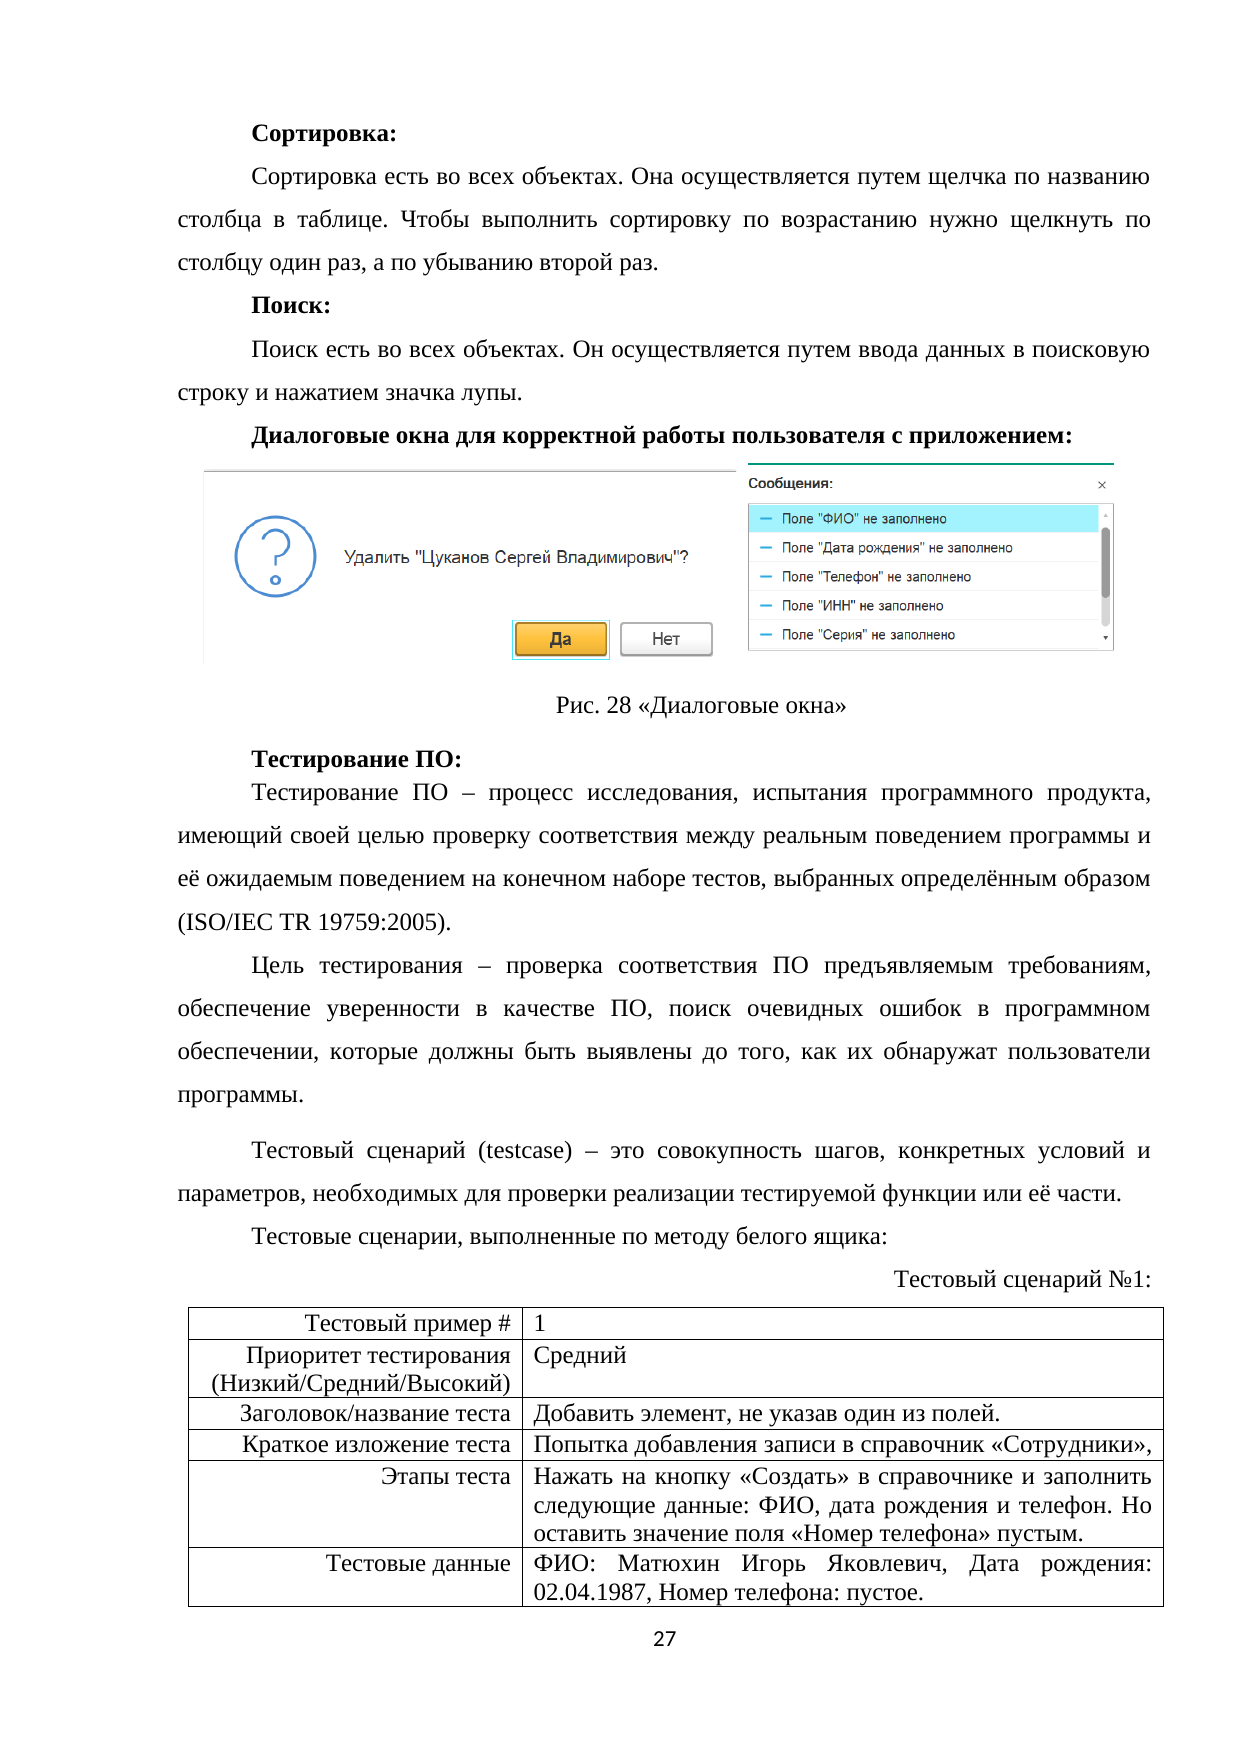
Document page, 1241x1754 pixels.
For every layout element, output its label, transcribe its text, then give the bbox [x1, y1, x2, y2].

text Тестовый сценарий (testcase) – это совокупность шагов, конкретных условий и параметров, необходимых для проверки реализации тестируемой функции или её части. [177, 1135, 1152, 1207]
text Тестовый сценарий №1: [177, 1264, 1152, 1293]
text Цель тестирования – проверка соответствия ПО предъявляемым требованиям, обеспечение уверенности в качестве ПО, поиск очевидных ошибок в программном обеспечении, которые должны быть выявлены до того, как их обнаружат пользователи программы. [177, 950, 1152, 1108]
table_header Тестовый пример # [189, 1308, 522, 1339]
text Диалоговые окна для корректной работы пользователя с приложением: [177, 420, 1152, 449]
table_cell Краткое изложение теста [189, 1430, 522, 1460]
text Тестирование ПО: [177, 744, 1152, 773]
text Поиск: [177, 291, 1152, 319]
table_cell Заголовок/название теста [189, 1398, 522, 1428]
table_cell Добавить элемент, не указав один из полей. [523, 1398, 1163, 1428]
table_cell Приоритет тестирования (Низкий/Средний/Высокий) [189, 1340, 522, 1397]
text Поиск есть во всех объектах. Он осуществляется путем ввода данных в поисковую строку и нажатием значка лупы. [177, 334, 1152, 406]
table_cell Попытка добавления записи в справочник «Сотрудники», если не указать один из полей. [523, 1430, 1163, 1460]
picture [203, 463, 1125, 664]
table_cell Этапы теста [189, 1461, 522, 1547]
table_cell Нажать на кнопку «Создать» в справочнике и заполнить следующие данные: ФИО, дата рождения и телефон. Но оставить значение поля «Номер телефона» пустым. [523, 1461, 1163, 1547]
text Сортировка: [177, 118, 1152, 147]
table_header 1 [523, 1308, 1163, 1339]
text Рис. 28 «Диалоговые окна» [177, 690, 1152, 719]
table_cell Тестовые данные [189, 1548, 522, 1606]
table_cell Средний [523, 1340, 1163, 1397]
text Тестирование ПО – процесс исследования, испытания программного продукта, имеющий своей целью проверку соответствия между реальным поведением программы и её ожидаемым поведением на конечном наборе тестов, выбранных определённым образом (ISO/IEC TR 19759:2005). [177, 777, 1152, 935]
table_cell ФИО: Матюхин Игорь Яковлевич, Дата рождения: 02.04.1987, Номер телефона: пустое. [523, 1548, 1163, 1606]
text Сортировка есть во всех объектах. Она осуществляется путем щелчка по названию столбца в таблице. Чтобы выполнить сортировку по возрастанию нужно щелкнуть по столбцу один раз, а по убыванию второй раз. [177, 161, 1152, 276]
text Тестовые сценарии, выполненные по методу белого ящика: [177, 1221, 1152, 1250]
